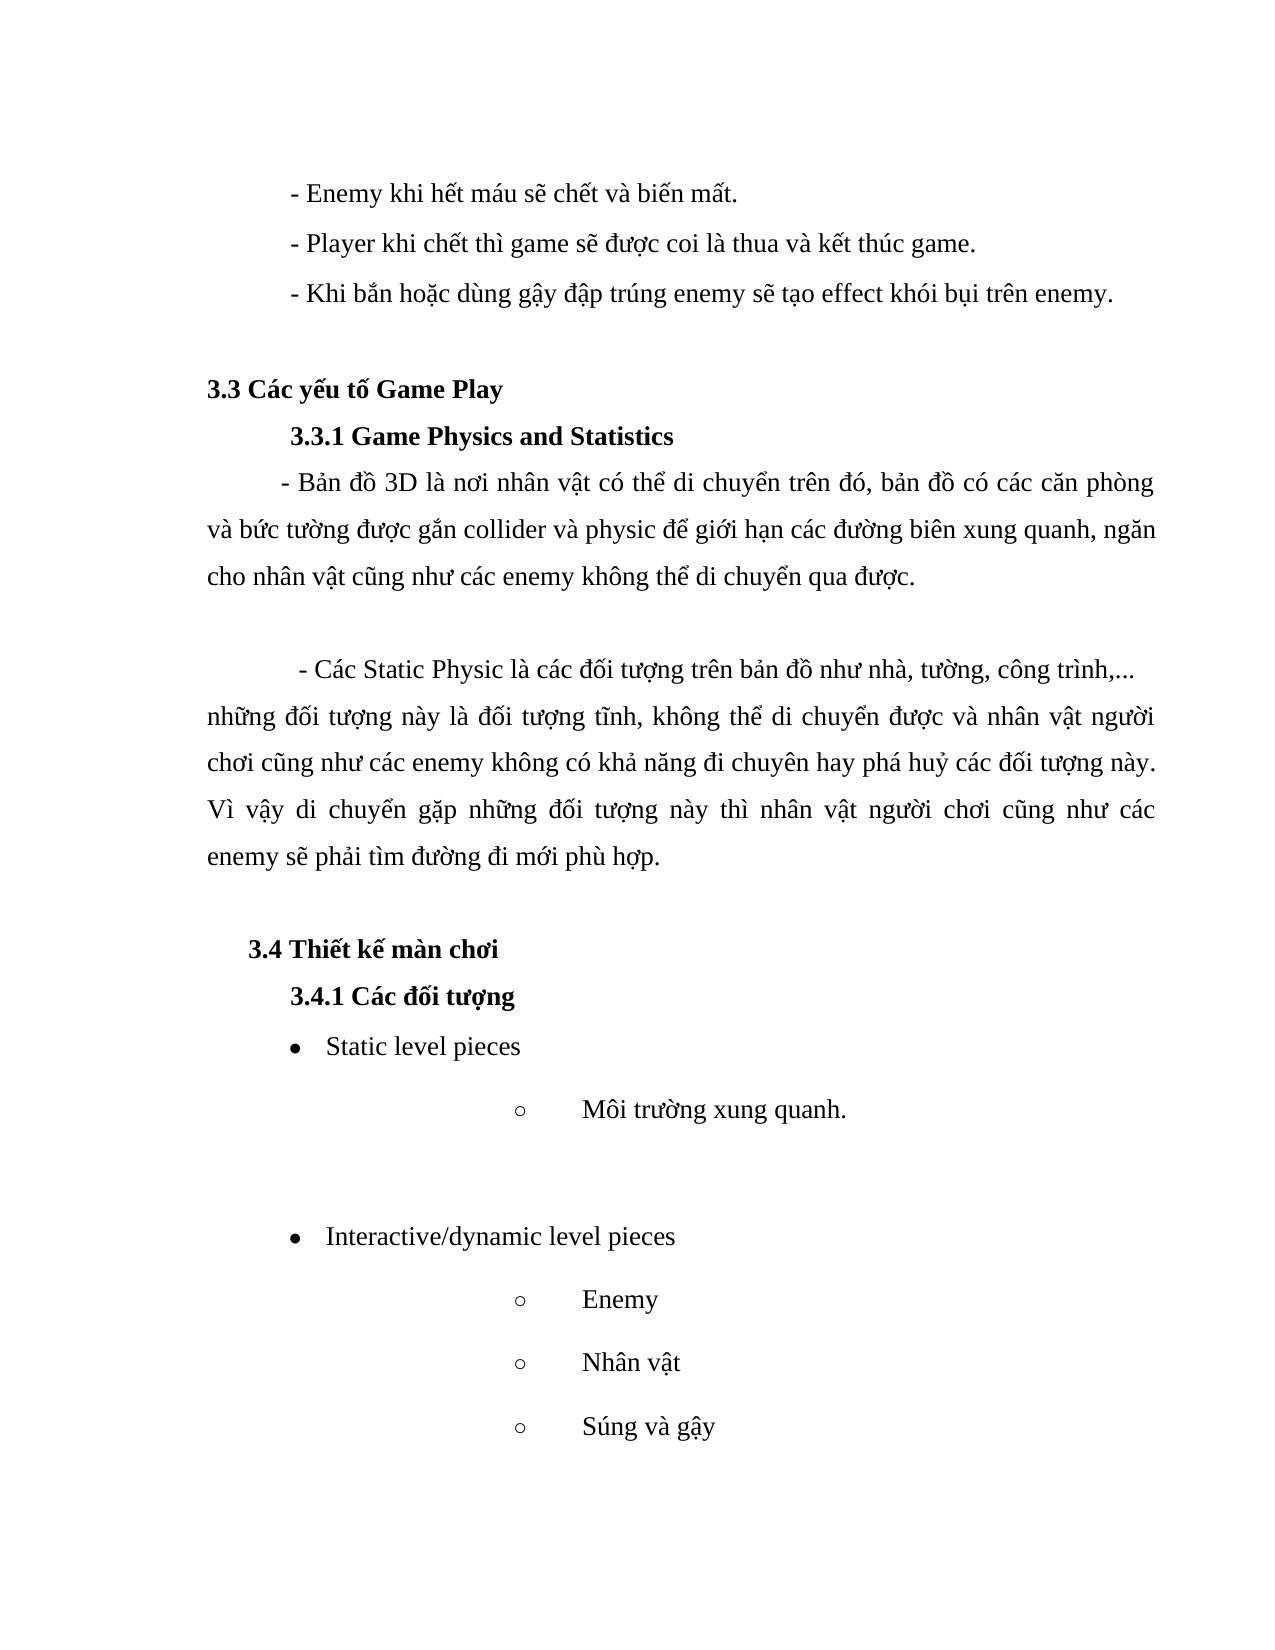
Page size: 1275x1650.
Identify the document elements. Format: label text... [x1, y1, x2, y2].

text - Enemy khi hết máu sẽ chết và biến mất. [290, 177, 1157, 208]
text 3.4.1 Các đối tượng [290, 980, 1157, 1011]
list Súng và gậy [401, 1410, 1157, 1441]
list Interactive/dynamic level pieces [288, 1220, 1157, 1251]
text 3.3 Các yếu tố Game Play [207, 373, 1157, 404]
text - Khi bắn hoặc dùng gậy đập trúng enemy sẽ tạo effect khói bụi trên enemy. [290, 277, 1157, 308]
text những đối tượng này là đối tượng tĩnh, không thể di chuyển được và nhân vật người chơi cũng như các enemy không có khả năng đi chuyên hay phá huỷ các đối tượng này. Vì vậy di chuyển gặp những đối tượng này thì nhân vật người chơi cũng như các enemy sẽ phải tìm đường đi mới phù hợp. [207, 700, 1157, 871]
text - Player khi chết thì game sẽ được coi là thua và kết thúc game. [290, 227, 1157, 258]
list Static level pieces [288, 1030, 1157, 1061]
text - Các Static Physic là các đối tượng trên bản đồ như nhà, tường, công trình,... [298, 653, 1157, 684]
list Nhân vật [401, 1346, 1157, 1377]
list Môi trường xung quanh. [401, 1093, 1157, 1124]
text 3.3.1 Game Physics and Statistics [290, 420, 1157, 451]
text 3.4 Thiết kế màn chơi [248, 933, 1157, 964]
text - Bản đồ 3D là nơi nhân vật có thể di chuyển trên đó, bản đồ có các căn phòng và bức tường được gắn collider và physic để giới hạn các đường biên xung quanh, ngăn cho nhân vật cũng như các enemy không thể di chuyển qua được. [207, 467, 1157, 591]
list Enemy [401, 1283, 1157, 1314]
